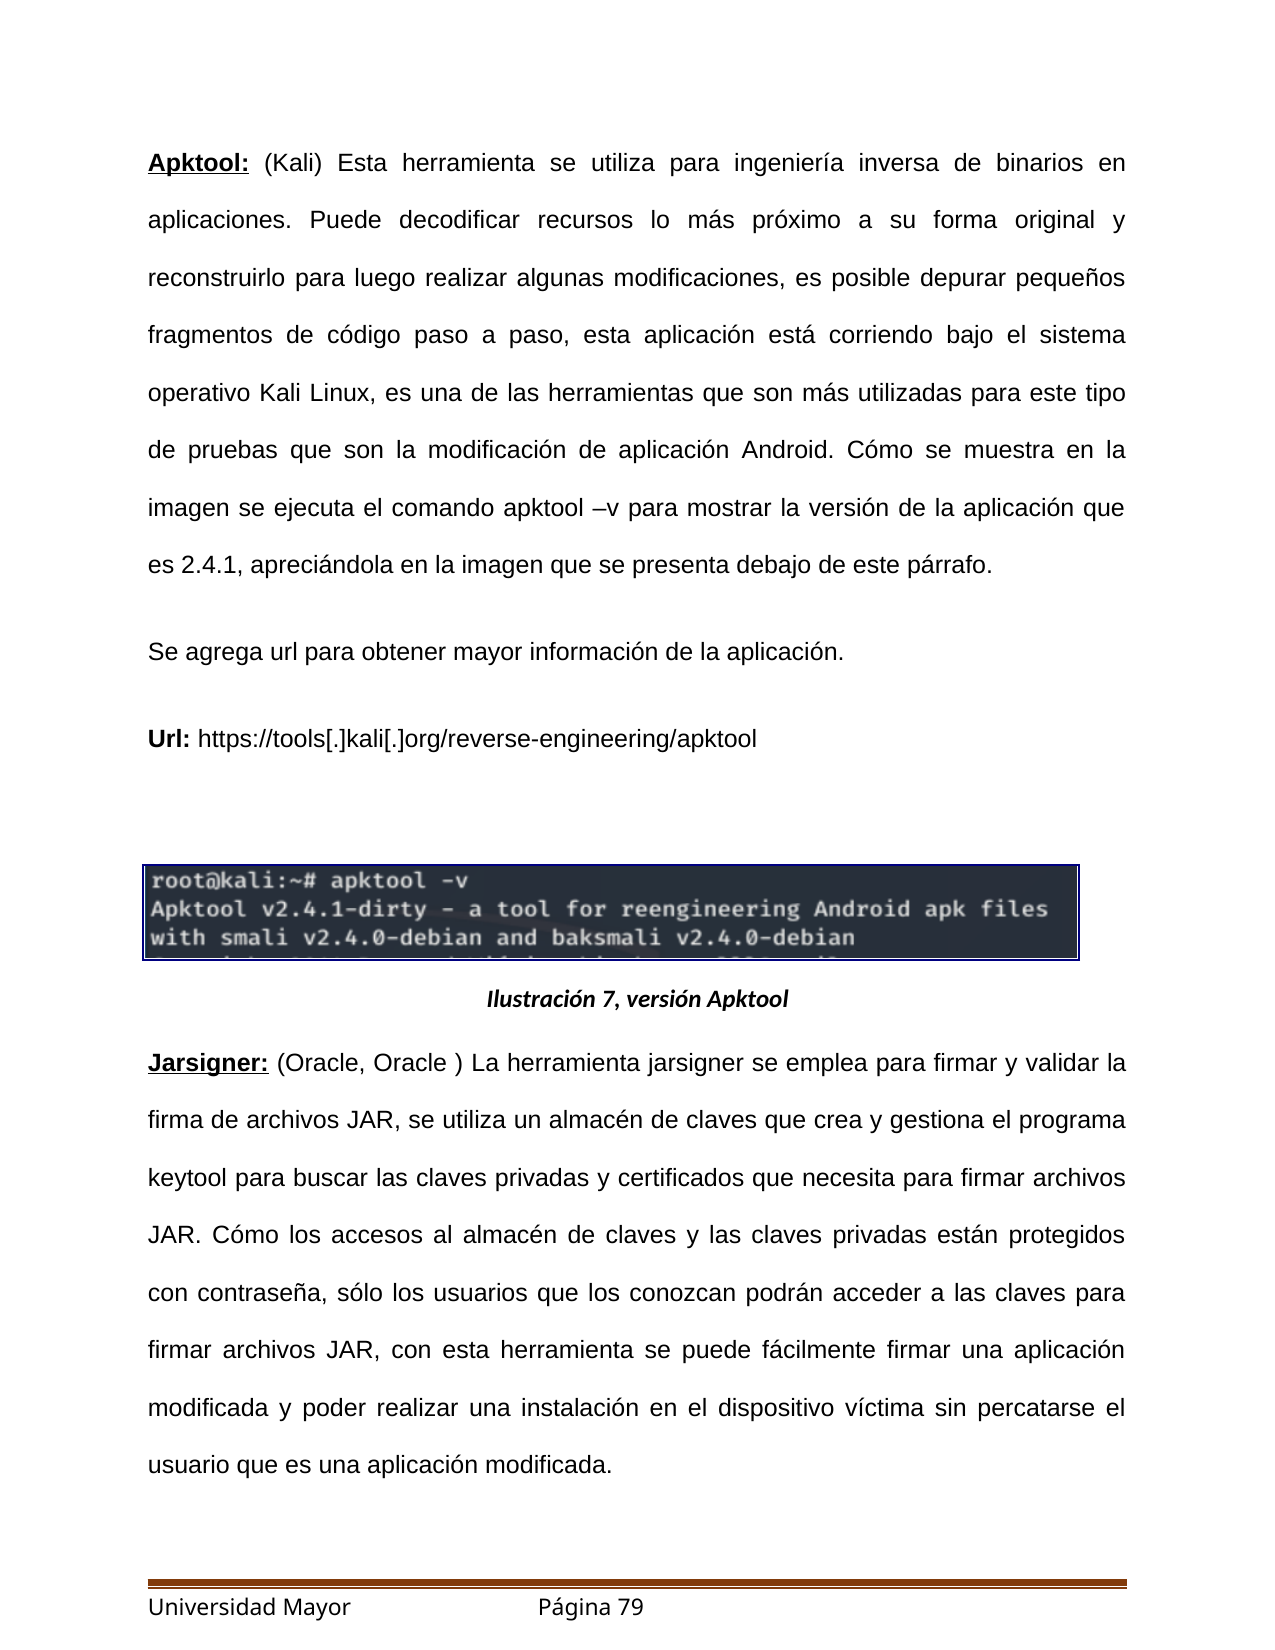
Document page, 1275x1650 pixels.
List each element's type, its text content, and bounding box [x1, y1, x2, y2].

picture [145, 866, 1077, 958]
text Url: https://tools[.]kali[.]org/reverse-engineering/apktool [148, 723, 1127, 752]
text Se agrega url para obtener mayor información de la aplicación. [148, 637, 1127, 666]
text Ilustración 7, versión Apktool [148, 983, 1127, 1014]
text Apktool: Esta herramienta se utiliza para ingeniería inversa de binarios en aplicaciones. Puede decodificar recursos lo más próximo a su forma original y reconstruirlo para luego realizar algunas modificaciones, es posible depurar pequeños fragmentos de código paso a paso, esta aplicación está corriendo bajo el sistema operativo Kali Linux, es una de las herramientas que son más utilizadas para este tipo de pruebas que son la modificación de aplicación Android. Cómo se muestra en la imagen se ejecuta el comando apktool –v para mostrar la versión de la aplicación que es 2.4.1, apreciándola en la imagen que se presenta debajo de este párrafo. [148, 148, 1127, 579]
text Jarsigner: La herramienta jarsigner se emplea para firmar y validar la firma de archivos JAR, se utiliza un almacén de claves que crea y gestiona el programa keytool para buscar las claves privadas y certificados que necesita para firmar archivos JAR. Cómo los accesos al almacén de claves y las claves privadas están protegidos con contraseña, sólo los usuarios que los conozcan podrán acceder a las claves para firmar archivos JAR, con esta herramienta se puede fácilmente firmar una aplicación modificada y poder realizar una instalación en el dispositivo víctima sin percatarse el usuario que es una aplicación modificada. [148, 1048, 1127, 1479]
